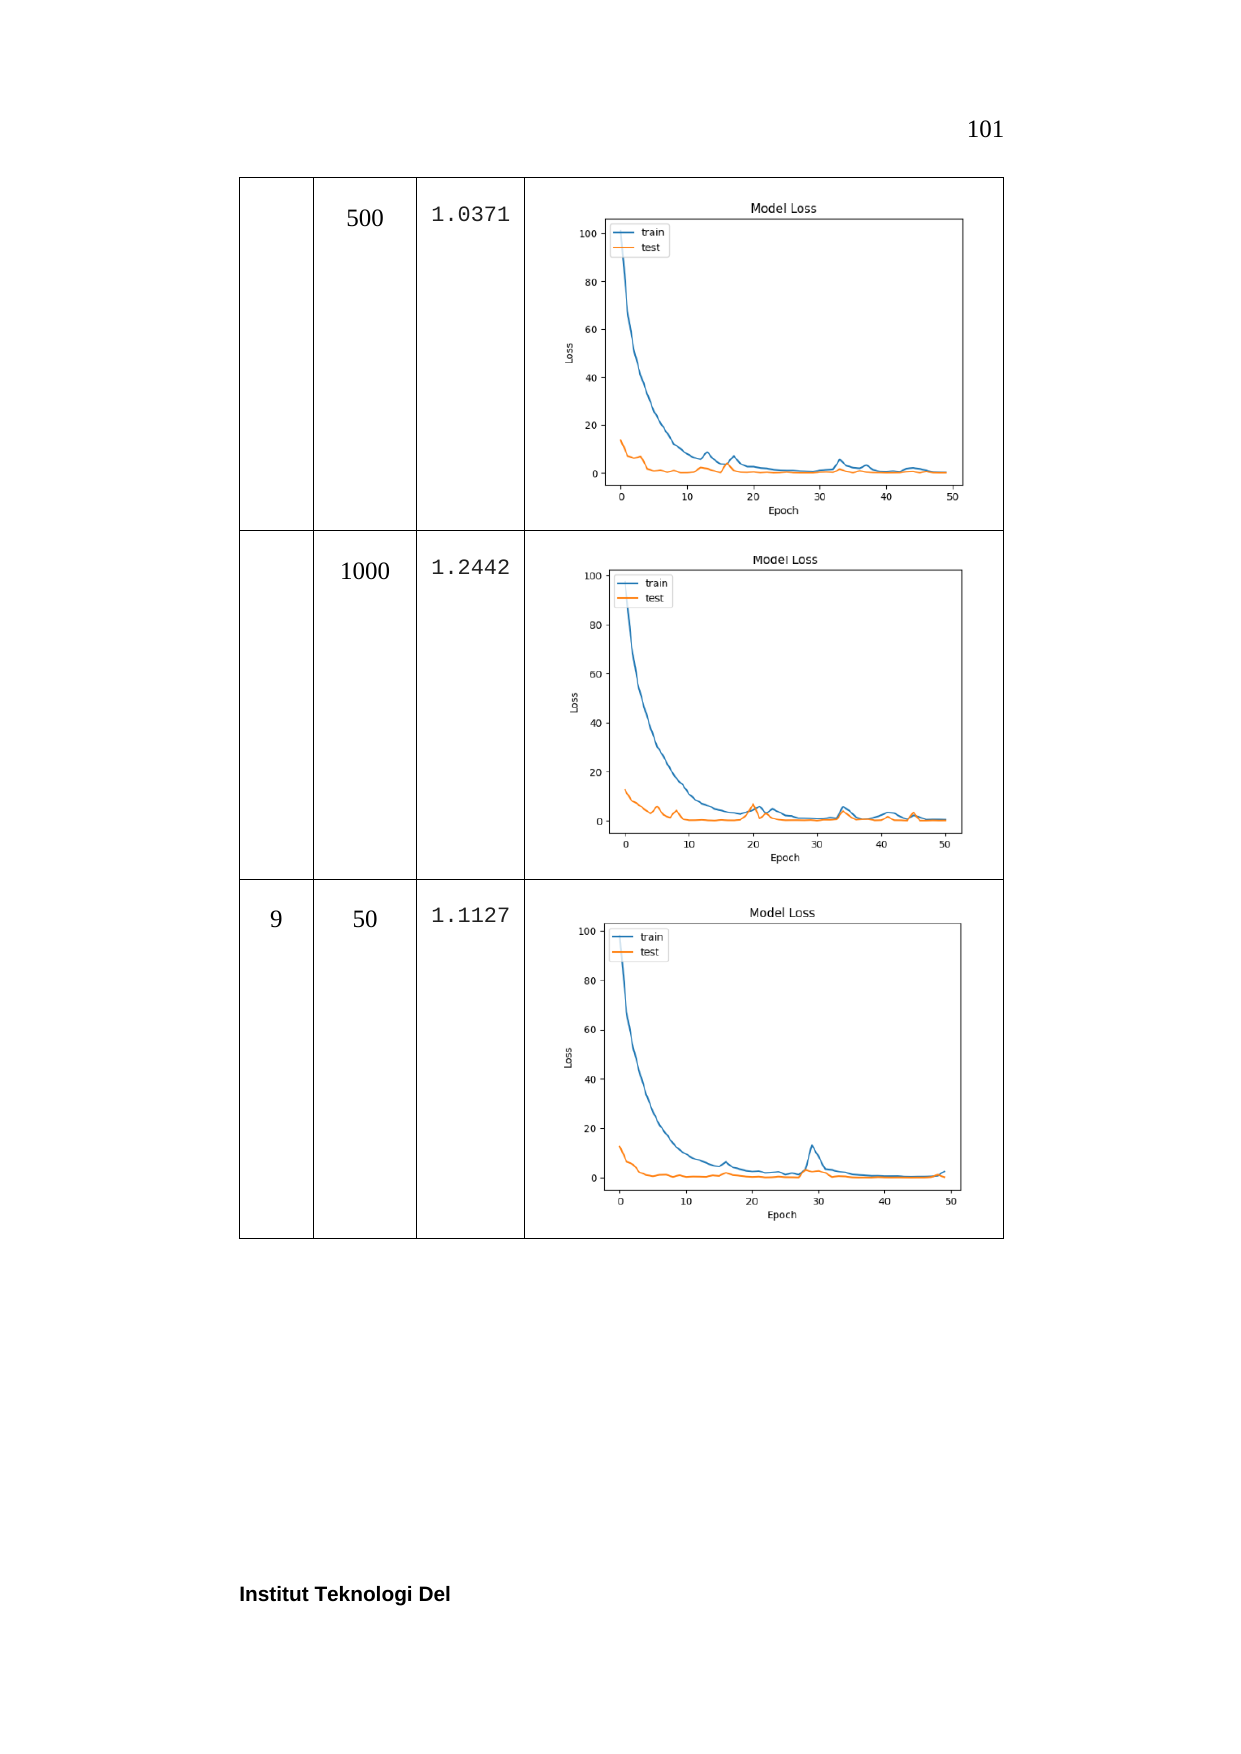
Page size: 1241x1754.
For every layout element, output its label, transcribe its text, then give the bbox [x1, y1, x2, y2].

table_cell [240, 531, 313, 878]
table_cell [525, 531, 1003, 878]
table_cell 1.1127 [417, 880, 524, 1238]
table_cell 1000 [314, 531, 416, 878]
table_cell [525, 880, 1003, 1238]
table_cell 500 [314, 178, 416, 530]
picture [562, 556, 966, 865]
table_cell 1.2442 [417, 531, 524, 878]
table_cell 9 [240, 880, 313, 1238]
table_cell 50 [314, 880, 416, 1238]
picture [562, 203, 966, 516]
picture [562, 904, 966, 1224]
table_cell 1.0371 [417, 178, 524, 530]
table_cell [525, 178, 1003, 530]
table_cell [240, 178, 313, 530]
